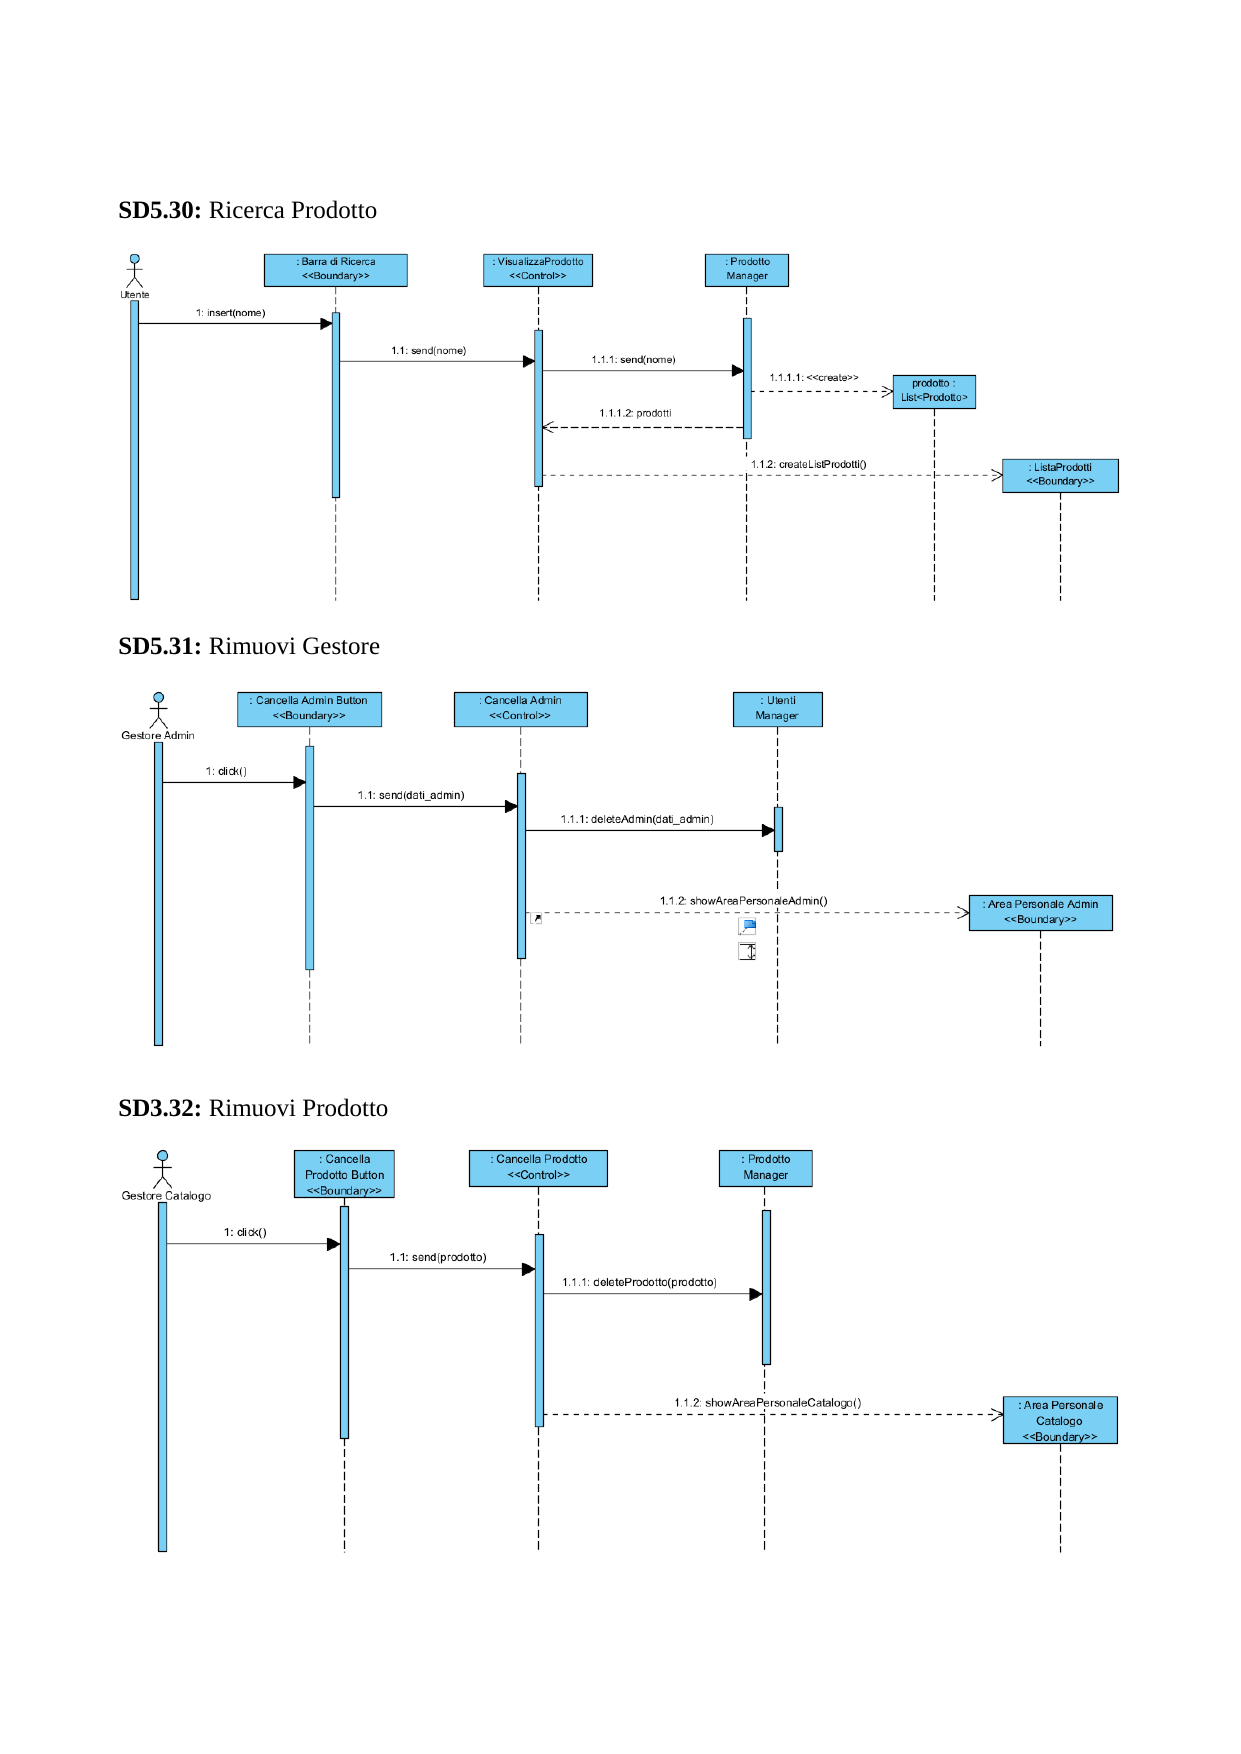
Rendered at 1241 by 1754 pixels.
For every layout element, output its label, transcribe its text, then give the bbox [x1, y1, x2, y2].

picture [118, 678, 1123, 1075]
picture [118, 243, 1123, 613]
text SD3.32: Rimuovi Prodotto [118, 1093, 1122, 1122]
text SD5.31: Rimuovi Gestore [118, 631, 1122, 660]
picture [118, 1140, 1123, 1560]
text SD5.30: Ricerca Prodotto [118, 195, 1122, 224]
